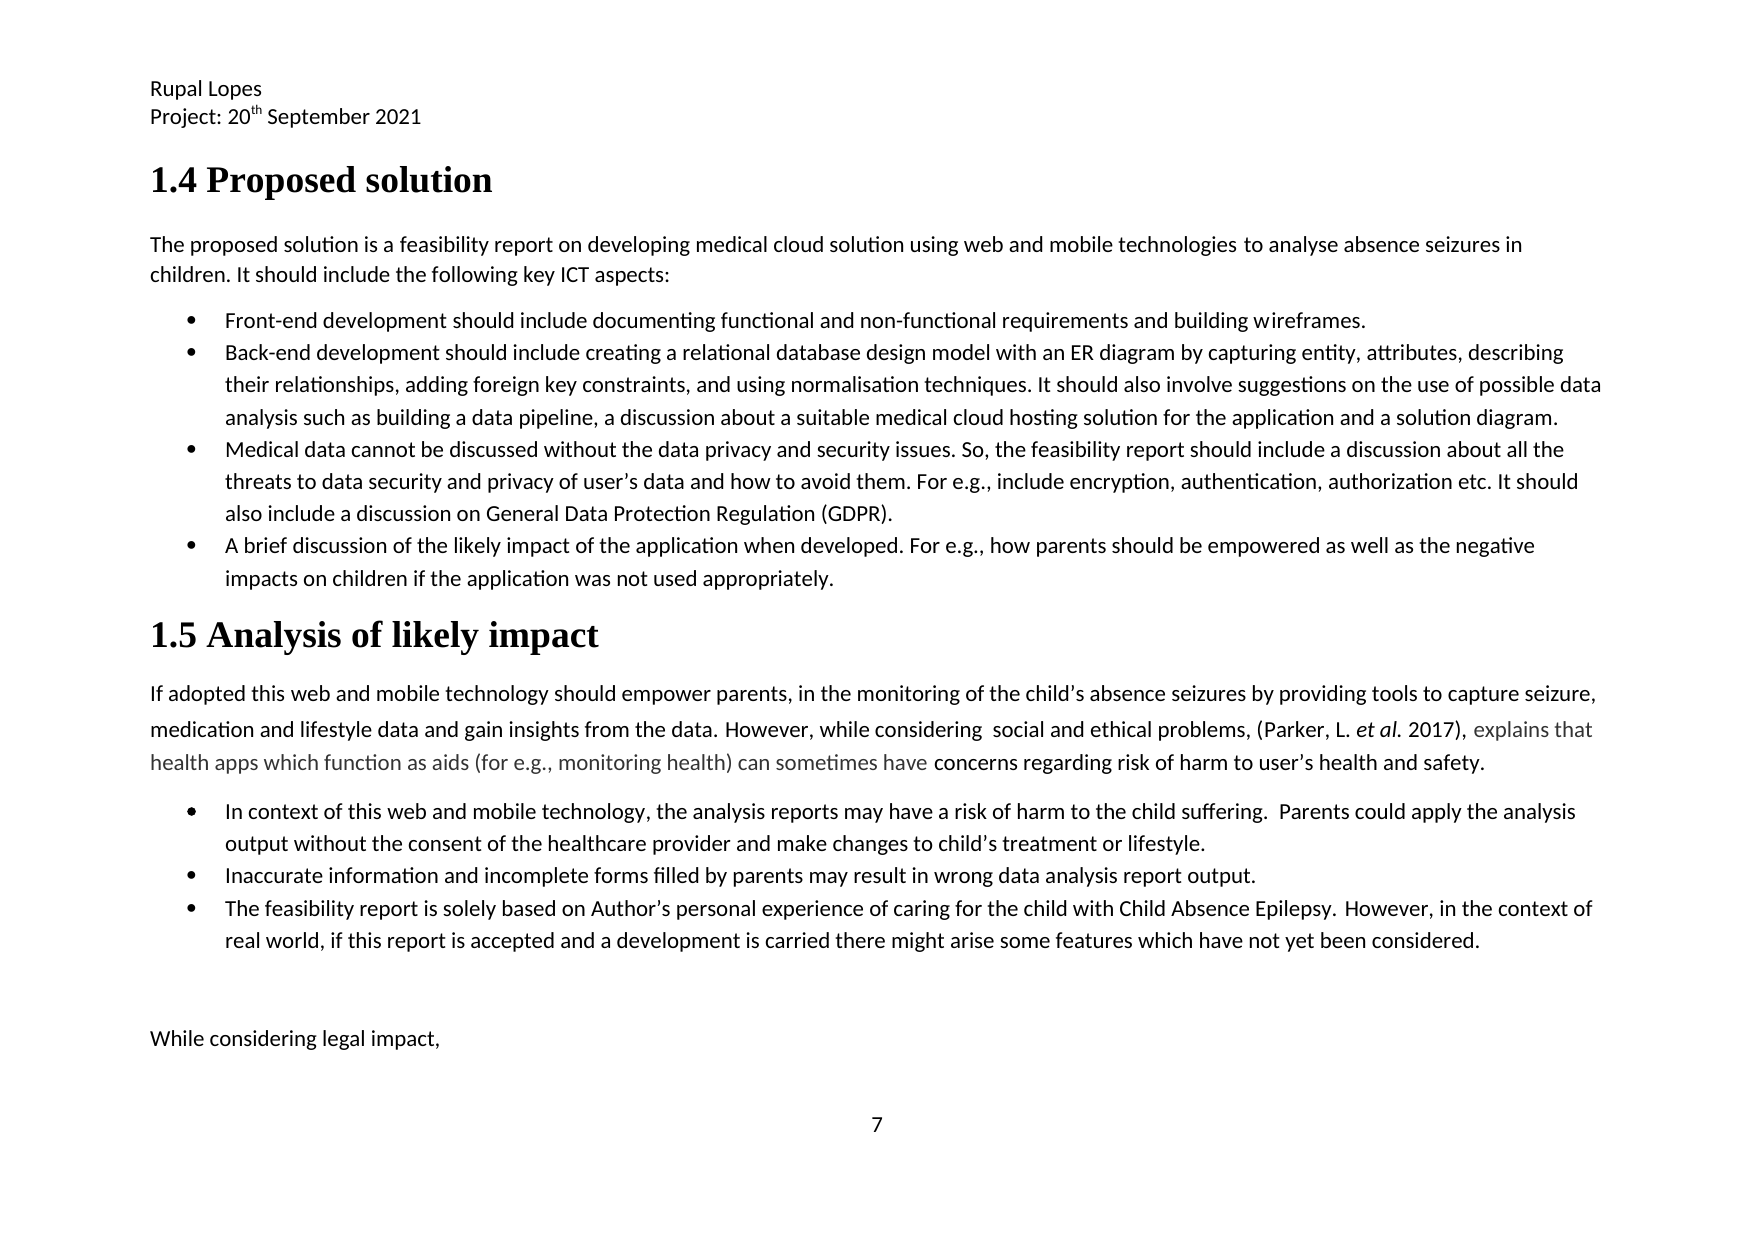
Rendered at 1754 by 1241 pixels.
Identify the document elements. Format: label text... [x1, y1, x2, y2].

text If adopted this web and mobile technology should empower parents, in the monitoring of the child’s absence seizures by providing tools to capture seizure, medication and lifestyle data and gain insights from the data. However, while considering social and ethical problems, (Parker, L. et al. 2017), explains that health apps which function as aids (for e.g., monitoring health) can sometimes have concerns regarding risk of harm to user’s health and safety. [150, 679, 1604, 776]
text 1.5 Analysis of likely impact [150, 612, 1604, 656]
text While considering legal impact, [150, 1024, 1604, 1052]
list A brief discussion of the likely impact of the application when developed. For e.g., how parents should be empowered as well as the negative impacts on children if the application was not used appropriately. [187, 531, 1604, 592]
list Front-end development should include documenting functional and non-functional requirements and building wireframes. [187, 306, 1604, 334]
list In context of this web and mobile technology, the analysis reports may have a risk of harm to the child suffering. Parents could apply the analysis output without the consent of the healthcare provider and make changes to child’s treatment or lifestyle. [187, 797, 1604, 857]
subtitle 1.4 Proposed solution [150, 158, 1604, 201]
list Medical data cannot be discussed without the data privacy and security issues. So, the feasibility report should include a discussion about all the threats to data security and privacy of user’s data and how to avoid them. For e.g., include encryption, authentication, authorization etc. It should also include a discussion on General Data Protection Regulation (GDPR). [187, 435, 1604, 527]
list Back-end development should include creating a relational database design model with an ER diagram by capturing entity, attributes, describing their relationships, adding foreign key constraints, and using normalisation techniques. It should also involve suggestions on the use of possible data analysis such as building a data pipeline, a discussion about a suitable medical cloud hosting solution for the application and a solution diagram. [187, 338, 1604, 431]
list The feasibility report is solely based on Author’s personal experience of caring for the child with Child Absence Epilepsy. However, in the context of real world, if this report is accepted and a development is carried there might arise some features which have not yet been considered. [187, 894, 1604, 954]
list Inaccurate information and incomplete forms filled by parents may result in wrong data analysis report output. [187, 862, 1604, 889]
text The proposed solution is a feasibility report on developing medical cloud solution using web and mobile technologies to analyse absence seizures in children. It should include the following key ICT aspects: [150, 230, 1604, 288]
